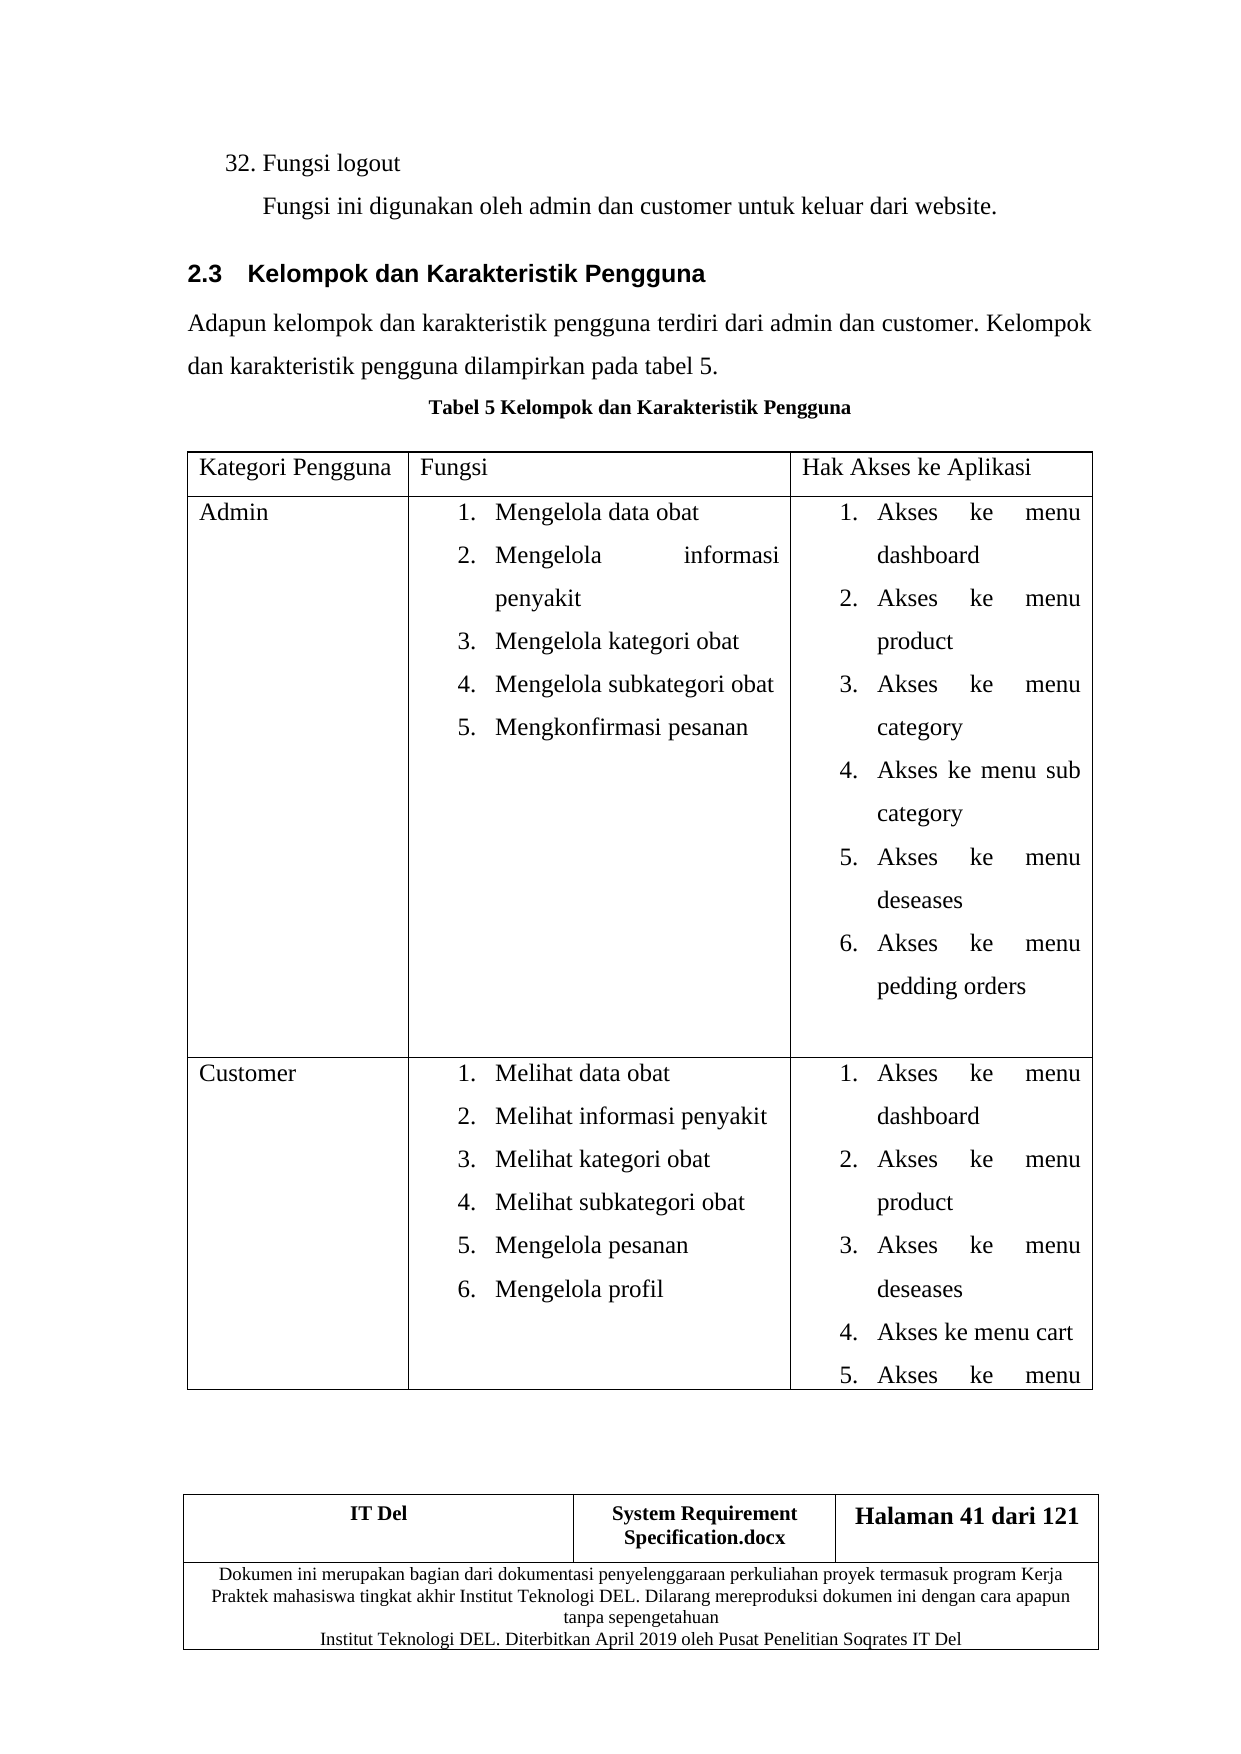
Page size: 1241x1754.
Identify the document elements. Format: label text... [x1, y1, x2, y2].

table_cell Customer [188, 1058, 408, 1389]
table_header Hak Akses ke Aplikasi [791, 453, 1092, 496]
table_cell Admin [188, 497, 408, 1057]
text Tabel 5 Kelompok dan Karakteristik Pengguna [187, 394, 1092, 419]
table_cell Mengelola data obat Mengelola informasi penyakit Mengelola kategori obat Mengelola subkategori obat Mengkonfirmasi pesanan [409, 497, 790, 1057]
list Fungsi logout [225, 148, 1092, 176]
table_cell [791, 1058, 1092, 1389]
text Adapun kelompok dan karakteristik pengguna terdiri dari admin dan customer. Kelompok dan karakteristik pengguna dilampirkan pada tabel 5. [187, 308, 1092, 380]
subtitle Kelompok dan Karakteristik Pengguna [187, 259, 1092, 288]
table_header Fungsi [409, 453, 790, 496]
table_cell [409, 1058, 790, 1389]
table_cell Akses ke menu dashboard Akses ke menu product Akses ke menu category Akses ke menu sub category Akses ke menu deseases Akses ke menu pedding orders [791, 497, 1092, 1057]
text Fungsi ini digunakan oleh admin dan customer untuk keluar dari website. [262, 191, 1092, 219]
table_header Kategori Pengguna [188, 453, 408, 496]
